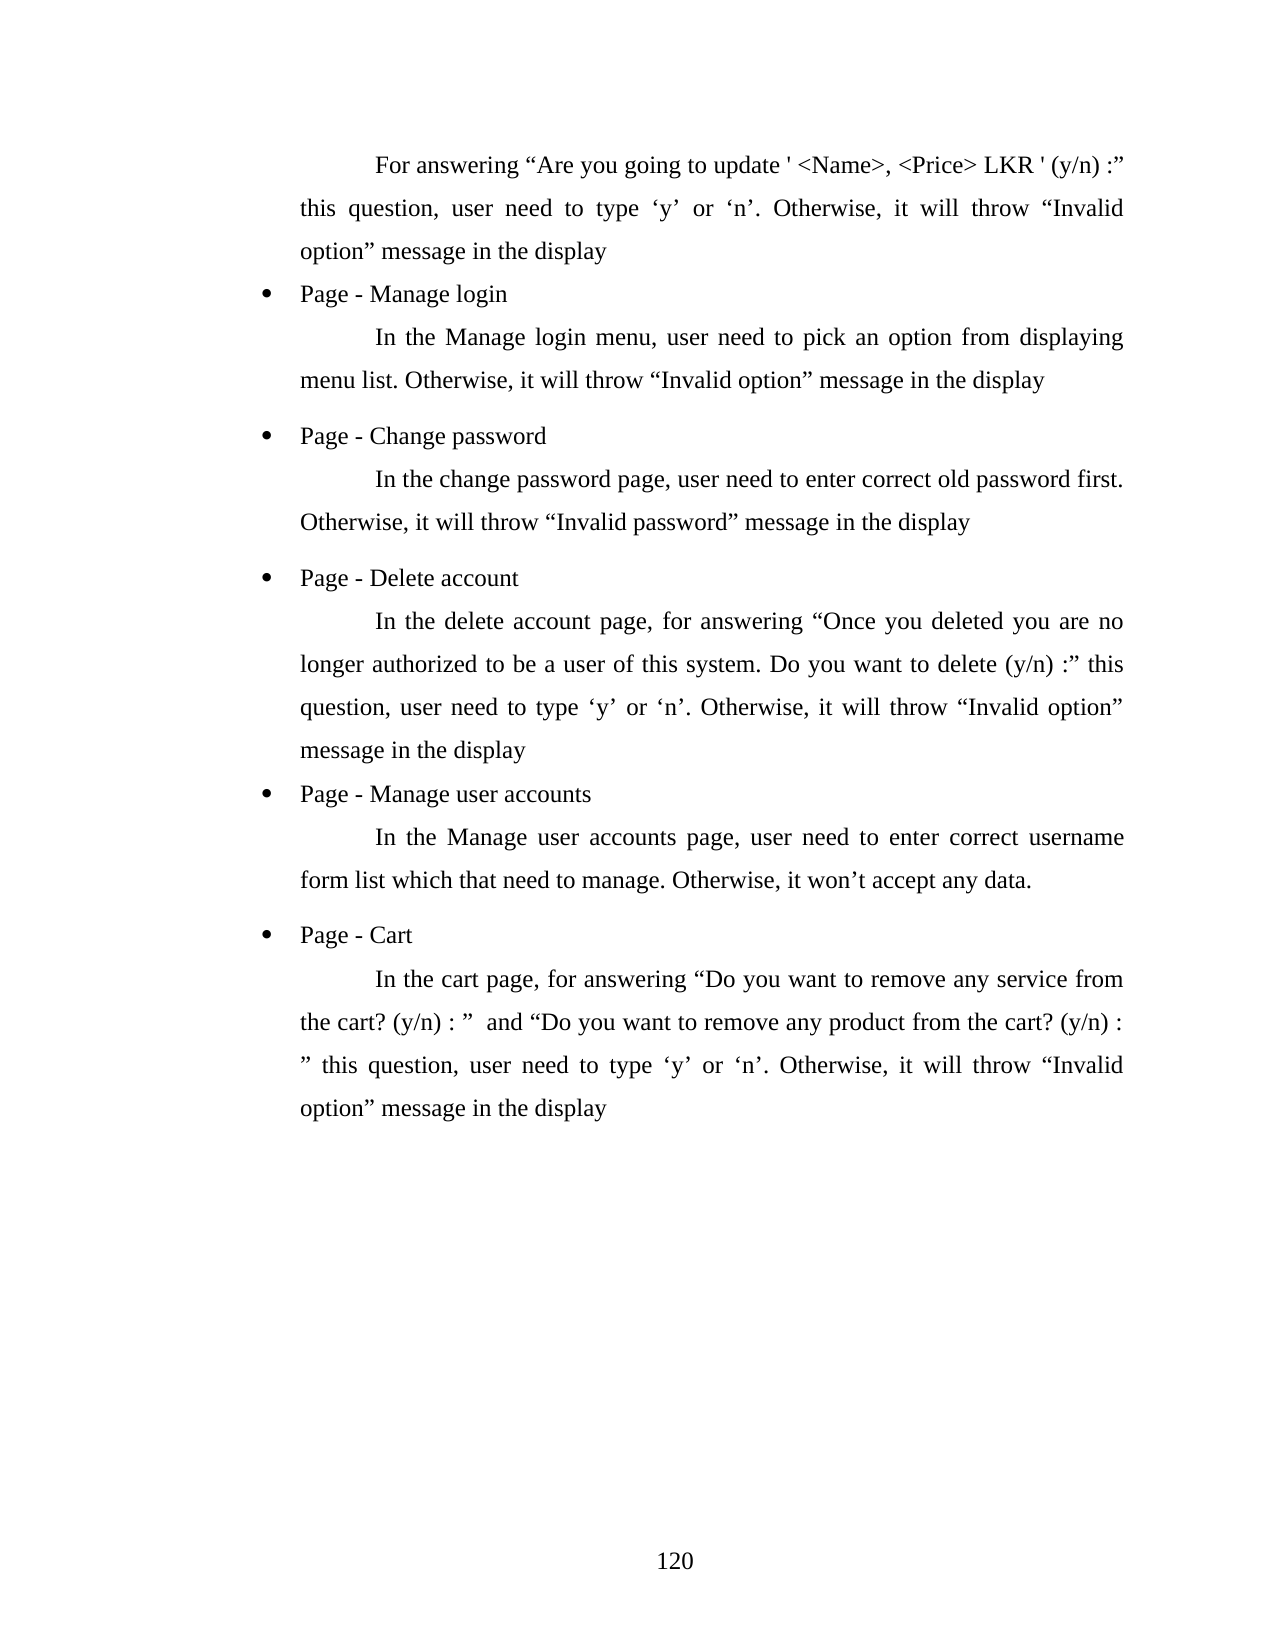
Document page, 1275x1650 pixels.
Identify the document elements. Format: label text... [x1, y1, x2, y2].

text In the Manage user accounts page, user need to enter correct username form list which that need to manage. Otherwise, it won’t accept any data. [300, 822, 1125, 894]
list In the delete account page, for answering “Once you deleted you are no longer authorized to be a user of this system. Do you want to delete (y/n) :” this question, user need to type ‘y’ or ‘n’. Otherwise, it will throw “Invalid option” message in the display [300, 606, 1125, 764]
list Page - Cart [262, 921, 1125, 949]
text In the change password page, user need to enter correct old password first. Otherwise, it will throw “Invalid password” message in the display [300, 464, 1125, 536]
list Page - Change password [262, 421, 1125, 450]
list Page - Manage user accounts [262, 779, 1125, 807]
list Page - Manage login [262, 279, 1125, 308]
list Page - Delete account [262, 563, 1125, 592]
text In the Manage login menu, user need to pick an option from displaying menu list. Otherwise, it will throw “Invalid option” message in the display [300, 322, 1125, 394]
list In the cart page, for answering “Do you want to remove any service from the cart? (y/n) : ” and “Do you want to remove any product from the cart? (y/n) : ” this question, user need to type ‘y’ or ‘n’. Otherwise, it will throw “Invalid option” message in the display [300, 964, 1125, 1122]
